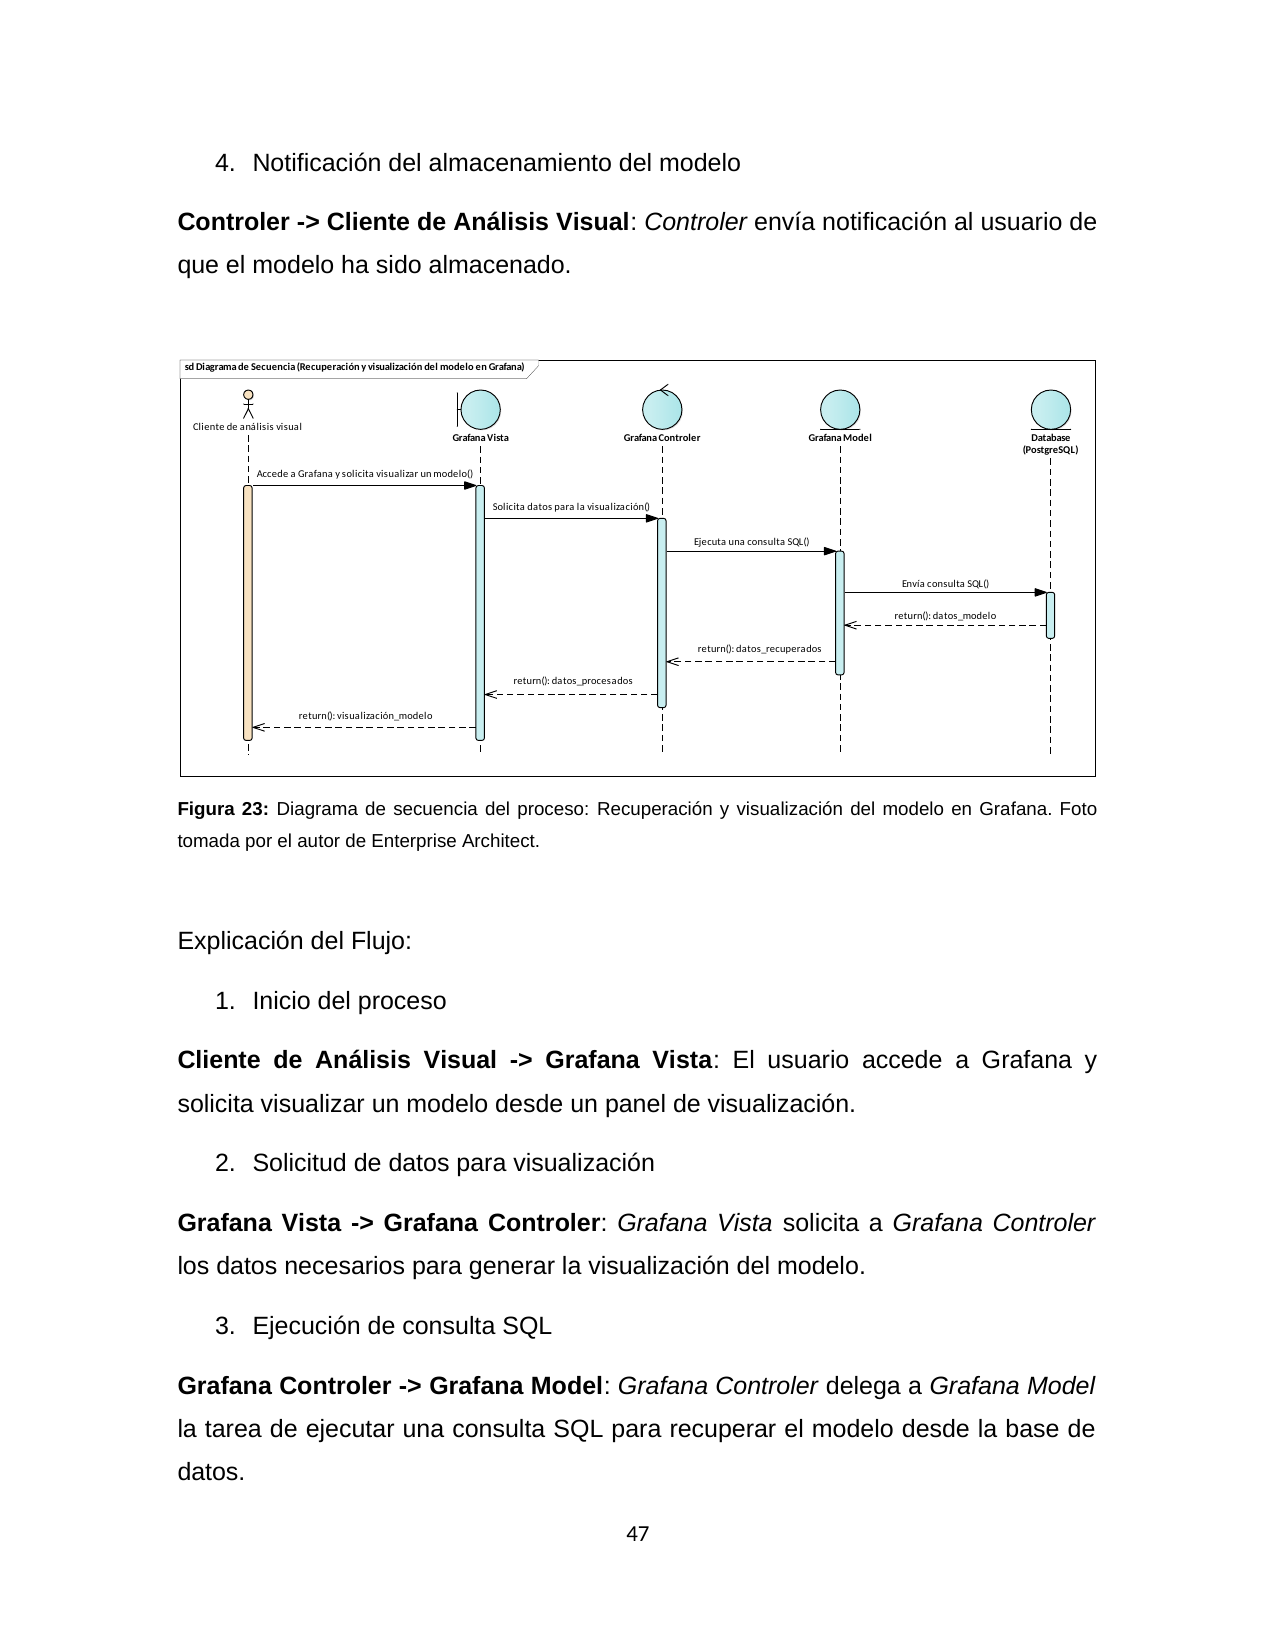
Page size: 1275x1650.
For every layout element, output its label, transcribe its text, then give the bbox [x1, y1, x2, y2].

text Cliente de Análisis Visual -> Grafana Vista: El usuario accede a Grafana y solicita visualizar un modelo desde un panel de visualización. [177, 1045, 1098, 1117]
list Ejecución de consulta SQL [215, 1311, 1098, 1340]
text Explicación del Flujo: [177, 926, 1098, 954]
list Inicio del proceso [215, 986, 1098, 1014]
list Notificación del almacenamiento del modelo [215, 148, 1098, 176]
text Grafana Vista -> Grafana Controler: Grafana Vista solicita a Grafana Controler los datos necesarios para generar la visualización del modelo. [177, 1208, 1098, 1280]
text Grafana Controler -> Grafana Model: Grafana Controler delega a Grafana Model la tarea de ejecutar una consulta SQL para recuperar el modelo desde la base de datos. [177, 1371, 1098, 1486]
list Solicitud de datos para visualización [215, 1148, 1098, 1177]
text Controler -> Cliente de Análisis Visual: Controler envía notificación al usuario de que el modelo ha sido almacenado. [177, 207, 1098, 279]
text Figura 23: Diagrama de secuencia del proceso: Recuperación y visualización del modelo en Grafana. Foto tomada por el autor de Enterprise Architect. [177, 798, 1098, 852]
